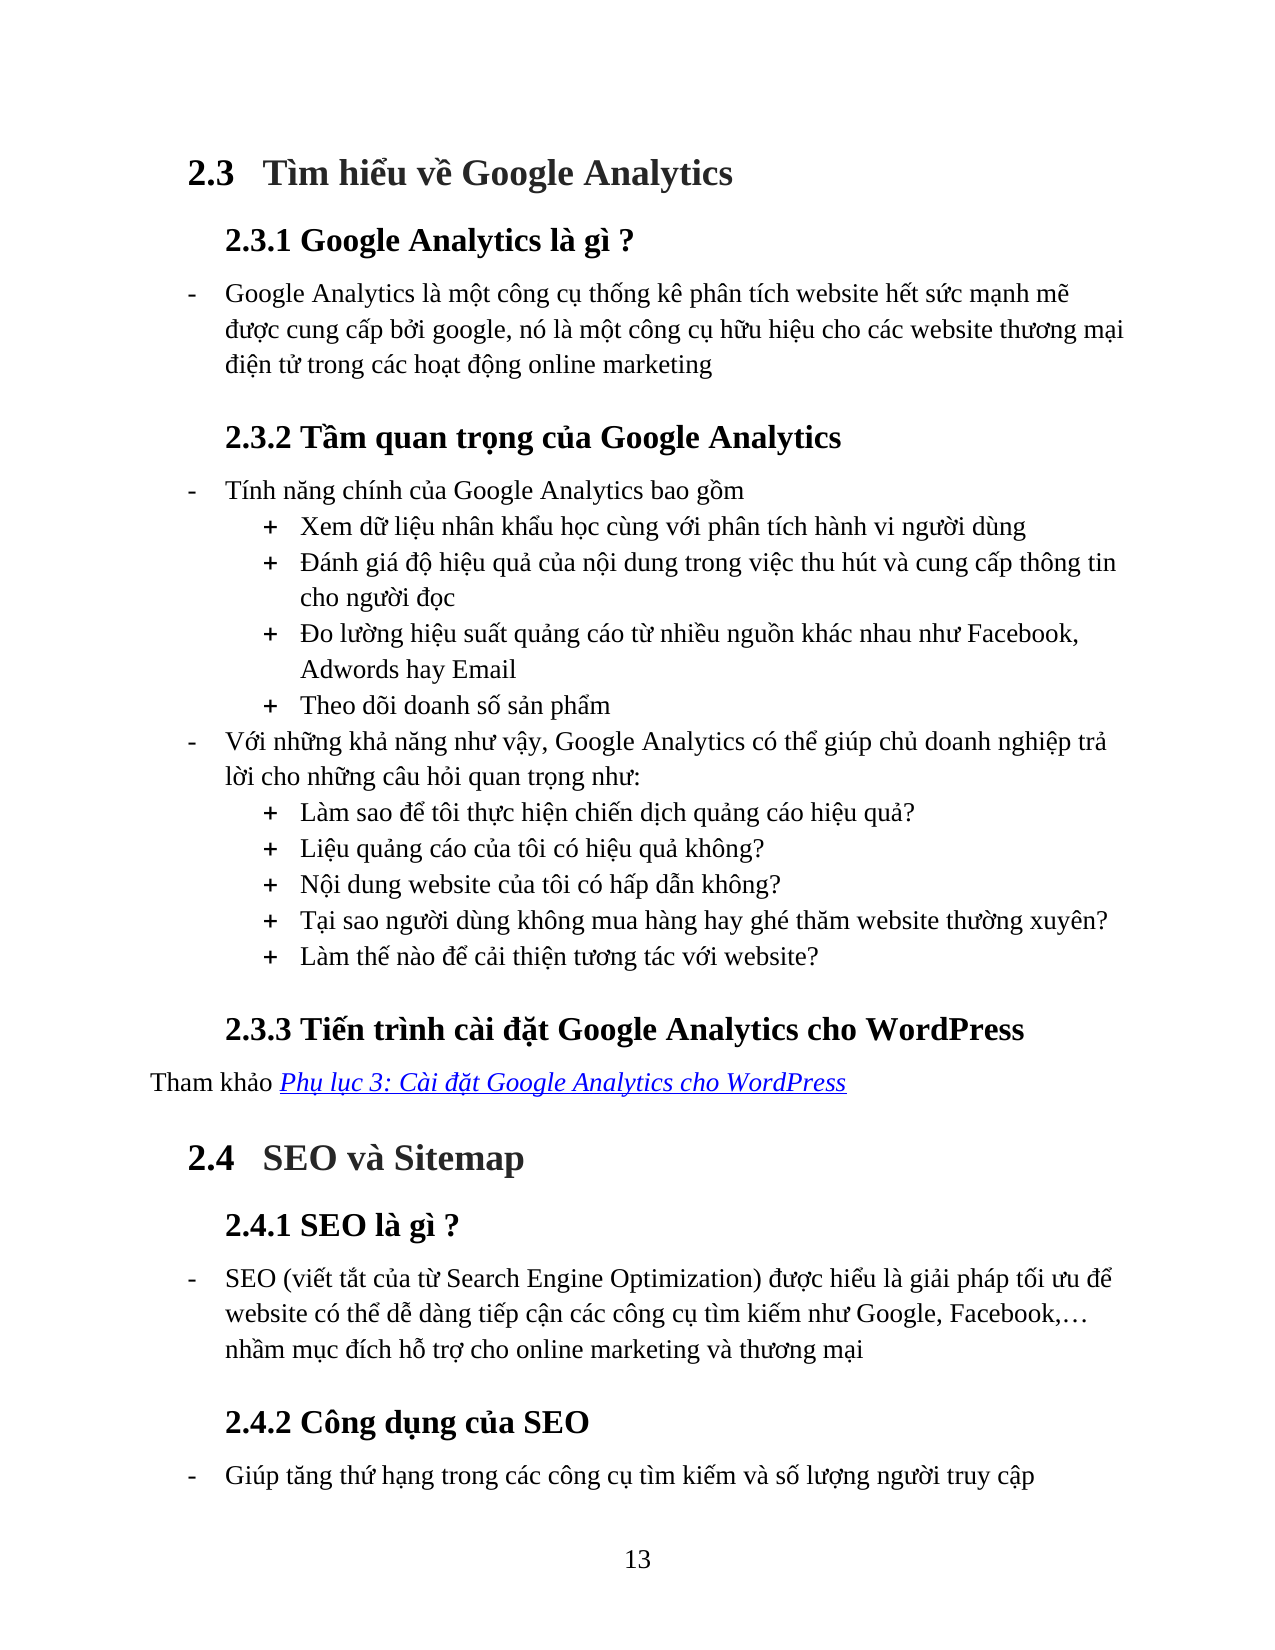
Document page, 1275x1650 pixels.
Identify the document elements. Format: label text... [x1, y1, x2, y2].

list Đánh giá độ hiệu quả của nội dung trong việc thu hút và cung cấp thông tin cho người đọc [262, 546, 1125, 613]
list Theo dõi doanh số sản phẩm [262, 689, 1125, 720]
list Đo lường hiệu suất quảng cáo từ nhiều nguồn khác nhau như Facebook, Adwords hay Email [262, 617, 1125, 684]
list Giúp tăng thứ hạng trong các công cụ tìm kiếm và số lượng người truy cập [187, 1459, 1125, 1490]
list Google Analytics là một công cụ thống kê phân tích website hết sức mạnh mẽ được cung cấp bởi google, nó là một công cụ hữu hiệu cho các website thương mại điện tử trong các hoạt động online marketing [187, 277, 1125, 379]
list Xem dữ liệu nhân khẩu học cùng với phân tích hành vi người dùng [262, 510, 1125, 541]
subtitle Tầm quan trọng của Google Analytics [225, 417, 1125, 456]
list Tính năng chính của Google Analytics bao gồm [187, 474, 1125, 505]
subtitle Tiến trình cài đặt Google Analytics cho WordPress [225, 1009, 1125, 1048]
subtitle SEO là gì ? [225, 1205, 1125, 1244]
subtitle Tìm hiểu về Google Analytics [187, 150, 1125, 193]
list SEO (viết tắt của từ Search Engine Optimization) được hiểu là giải pháp tối ưu để website có thể dễ dàng tiếp cận các công cụ tìm kiếm như Google, Facebook,… nhầm mục đích hỗ trợ cho online marketing và thương mại [187, 1262, 1125, 1364]
list Làm thế nào để cải thiện tương tác với website? [262, 940, 1125, 971]
list Với những khả năng như vậy, Google Analytics có thể giúp chủ doanh nghiệp trả lời cho những câu hỏi quan trọng như: [187, 725, 1125, 792]
subtitle SEO và Sitemap [187, 1135, 1125, 1178]
subtitle Công dụng của SEO [225, 1402, 1125, 1441]
subtitle Google Analytics là gì ? [225, 220, 1125, 259]
list Nội dung website của tôi có hấp dẫn không? [262, 868, 1125, 899]
list Liệu quảng cáo của tôi có hiệu quả không? [262, 832, 1125, 863]
list Làm sao để tôi thực hiện chiến dịch quảng cáo hiệu quả? [262, 796, 1125, 827]
text Tham khảo Phụ lục 3: Cài đặt Google Analytics cho WordPress [150, 1066, 1125, 1097]
list Tại sao người dùng không mua hàng hay ghé thăm website thường xuyên? [262, 904, 1125, 935]
